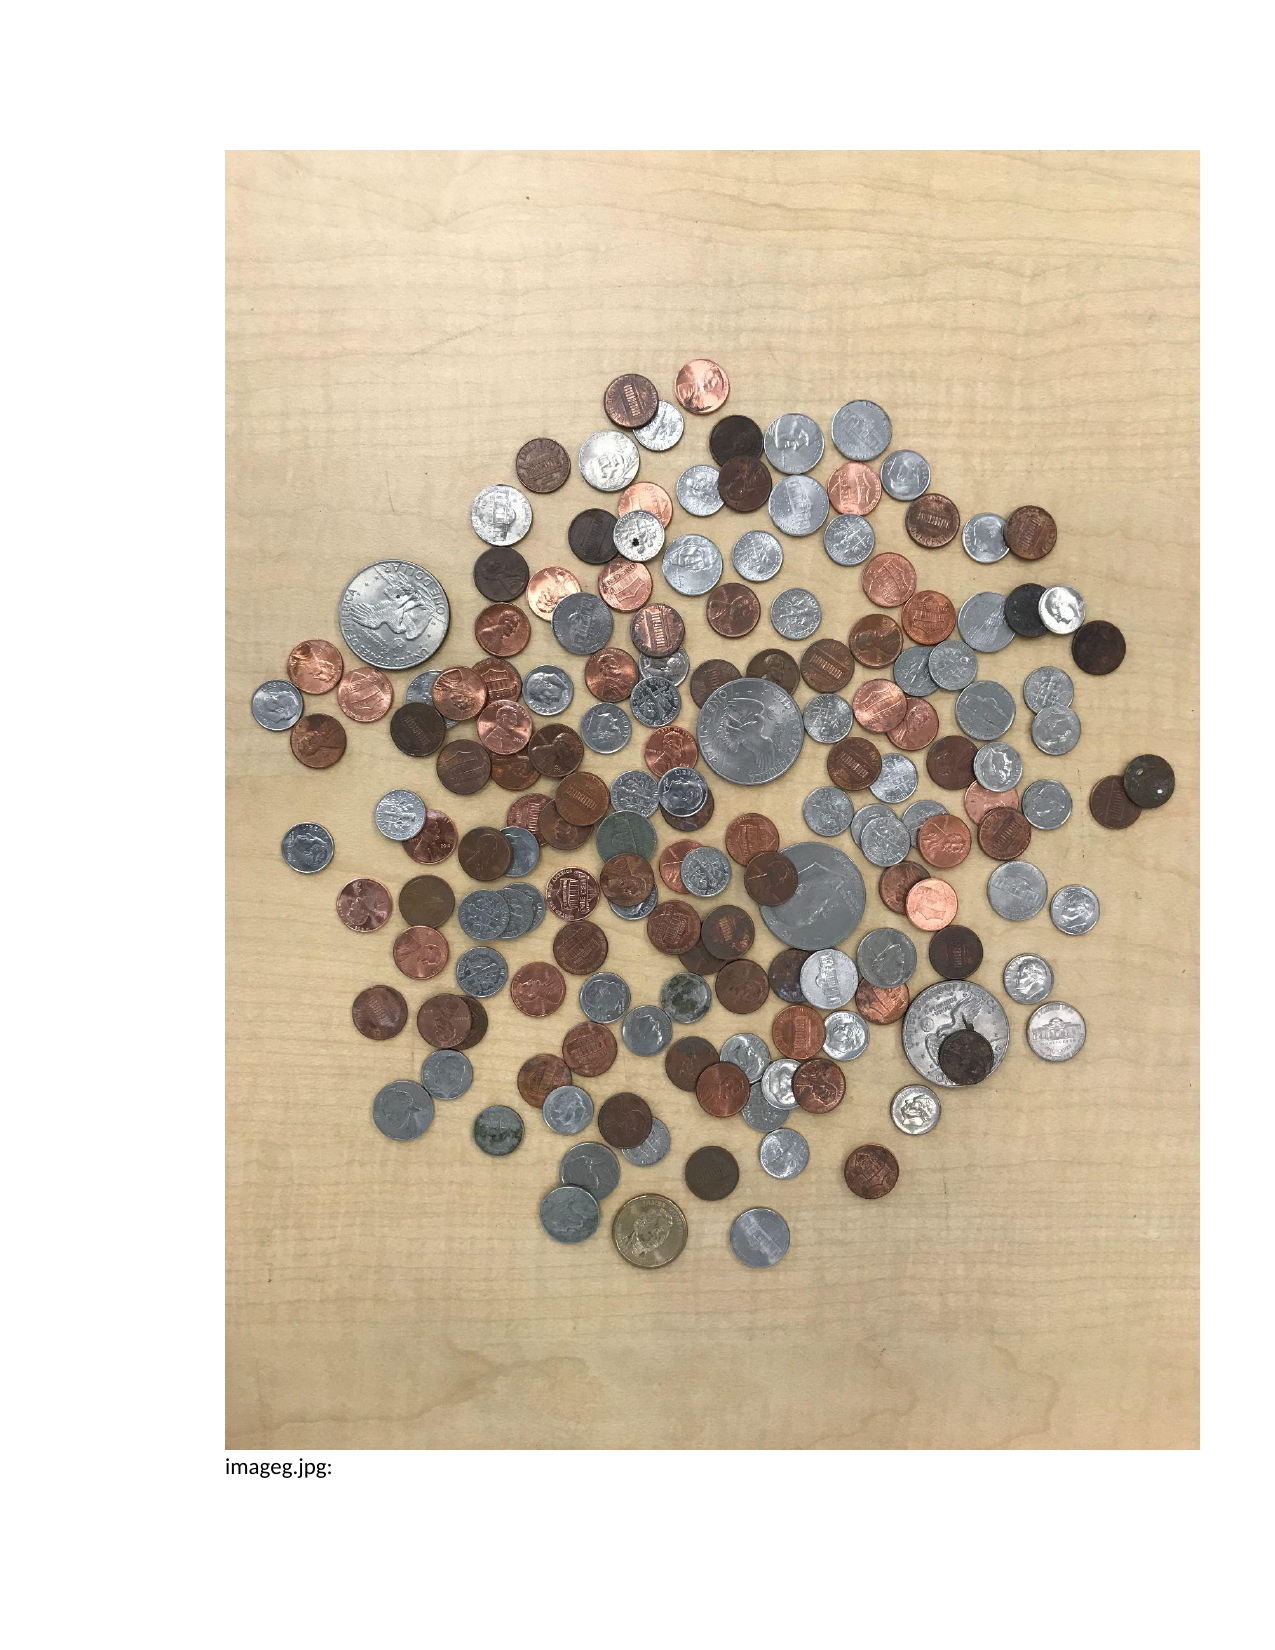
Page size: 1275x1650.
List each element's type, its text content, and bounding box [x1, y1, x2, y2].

picture [225, 150, 1200, 1450]
text imageg.jpg: [225, 1452, 1125, 1480]
